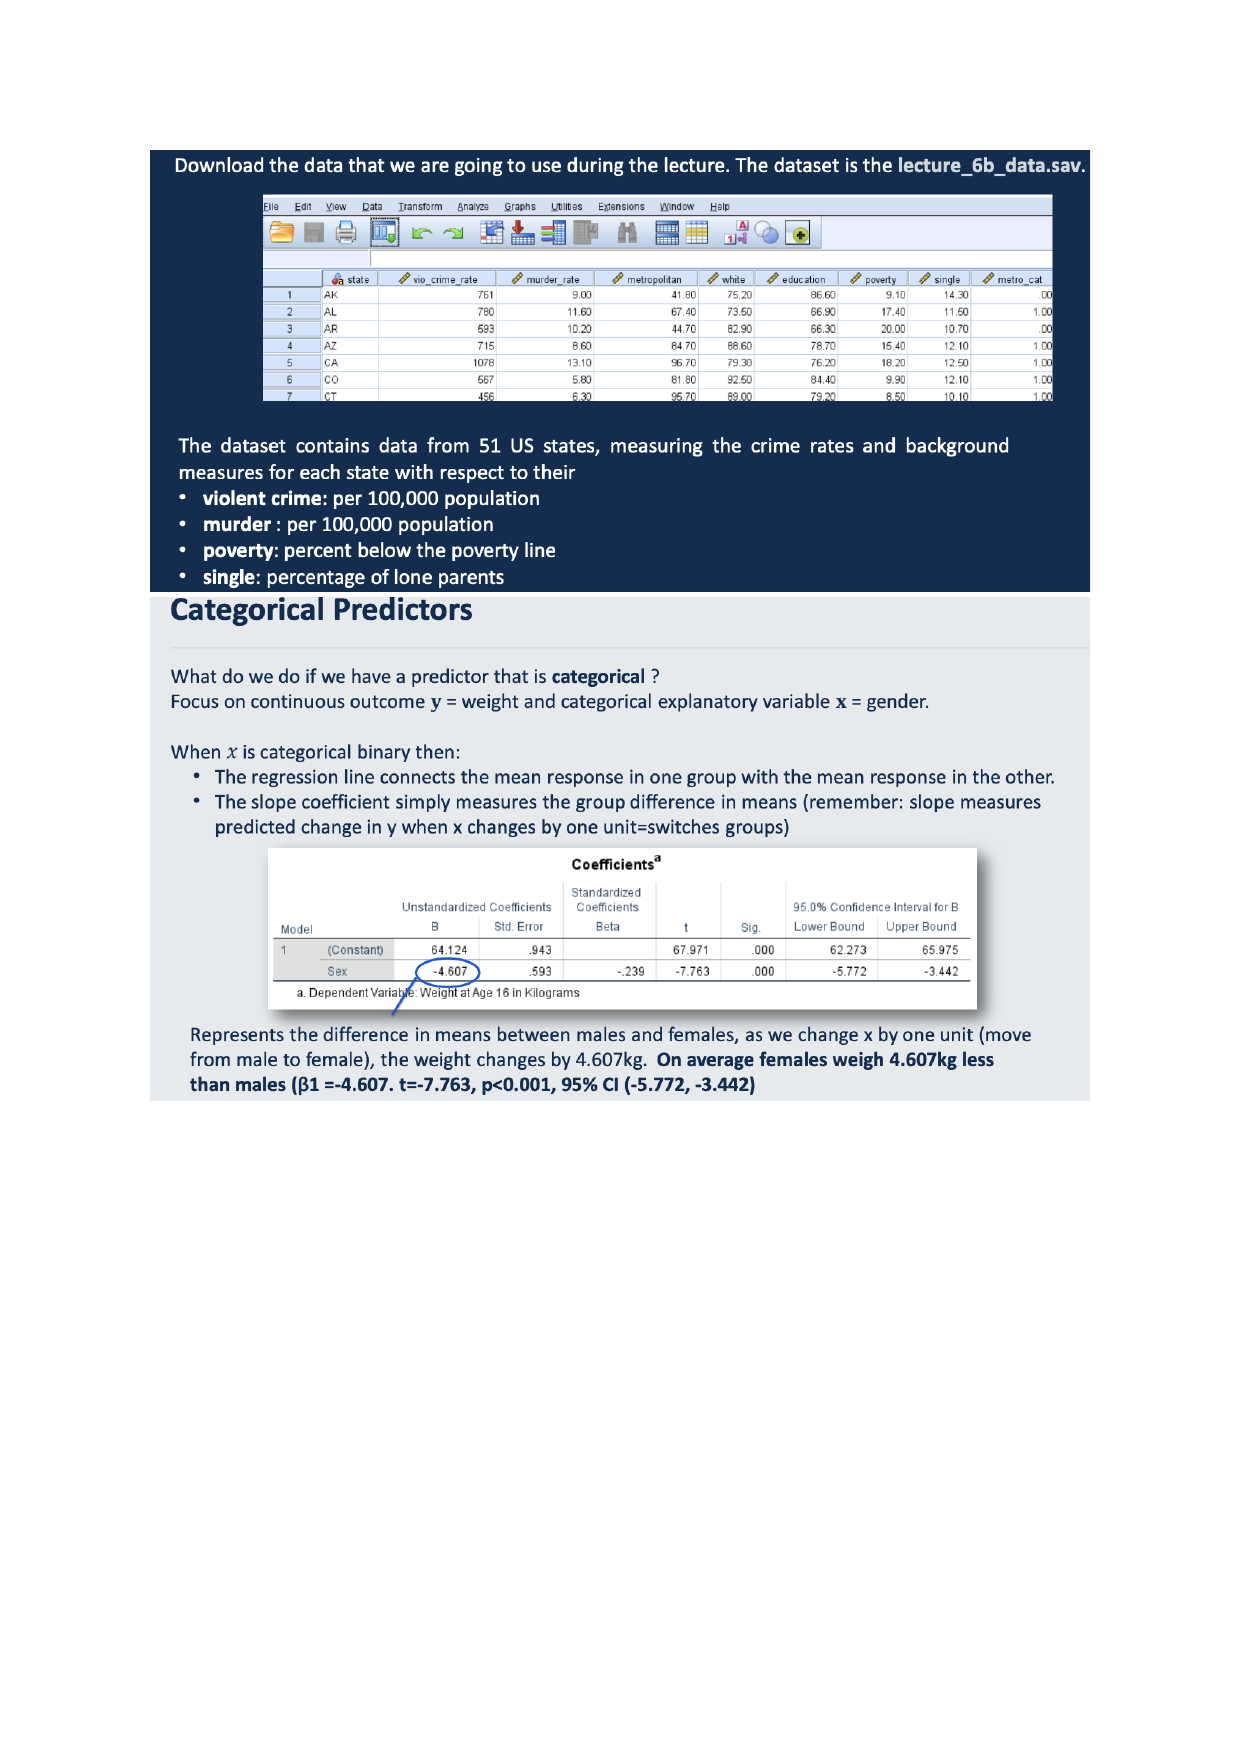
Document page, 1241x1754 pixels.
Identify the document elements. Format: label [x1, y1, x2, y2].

picture [150, 597, 1091, 1101]
picture [150, 150, 1091, 592]
